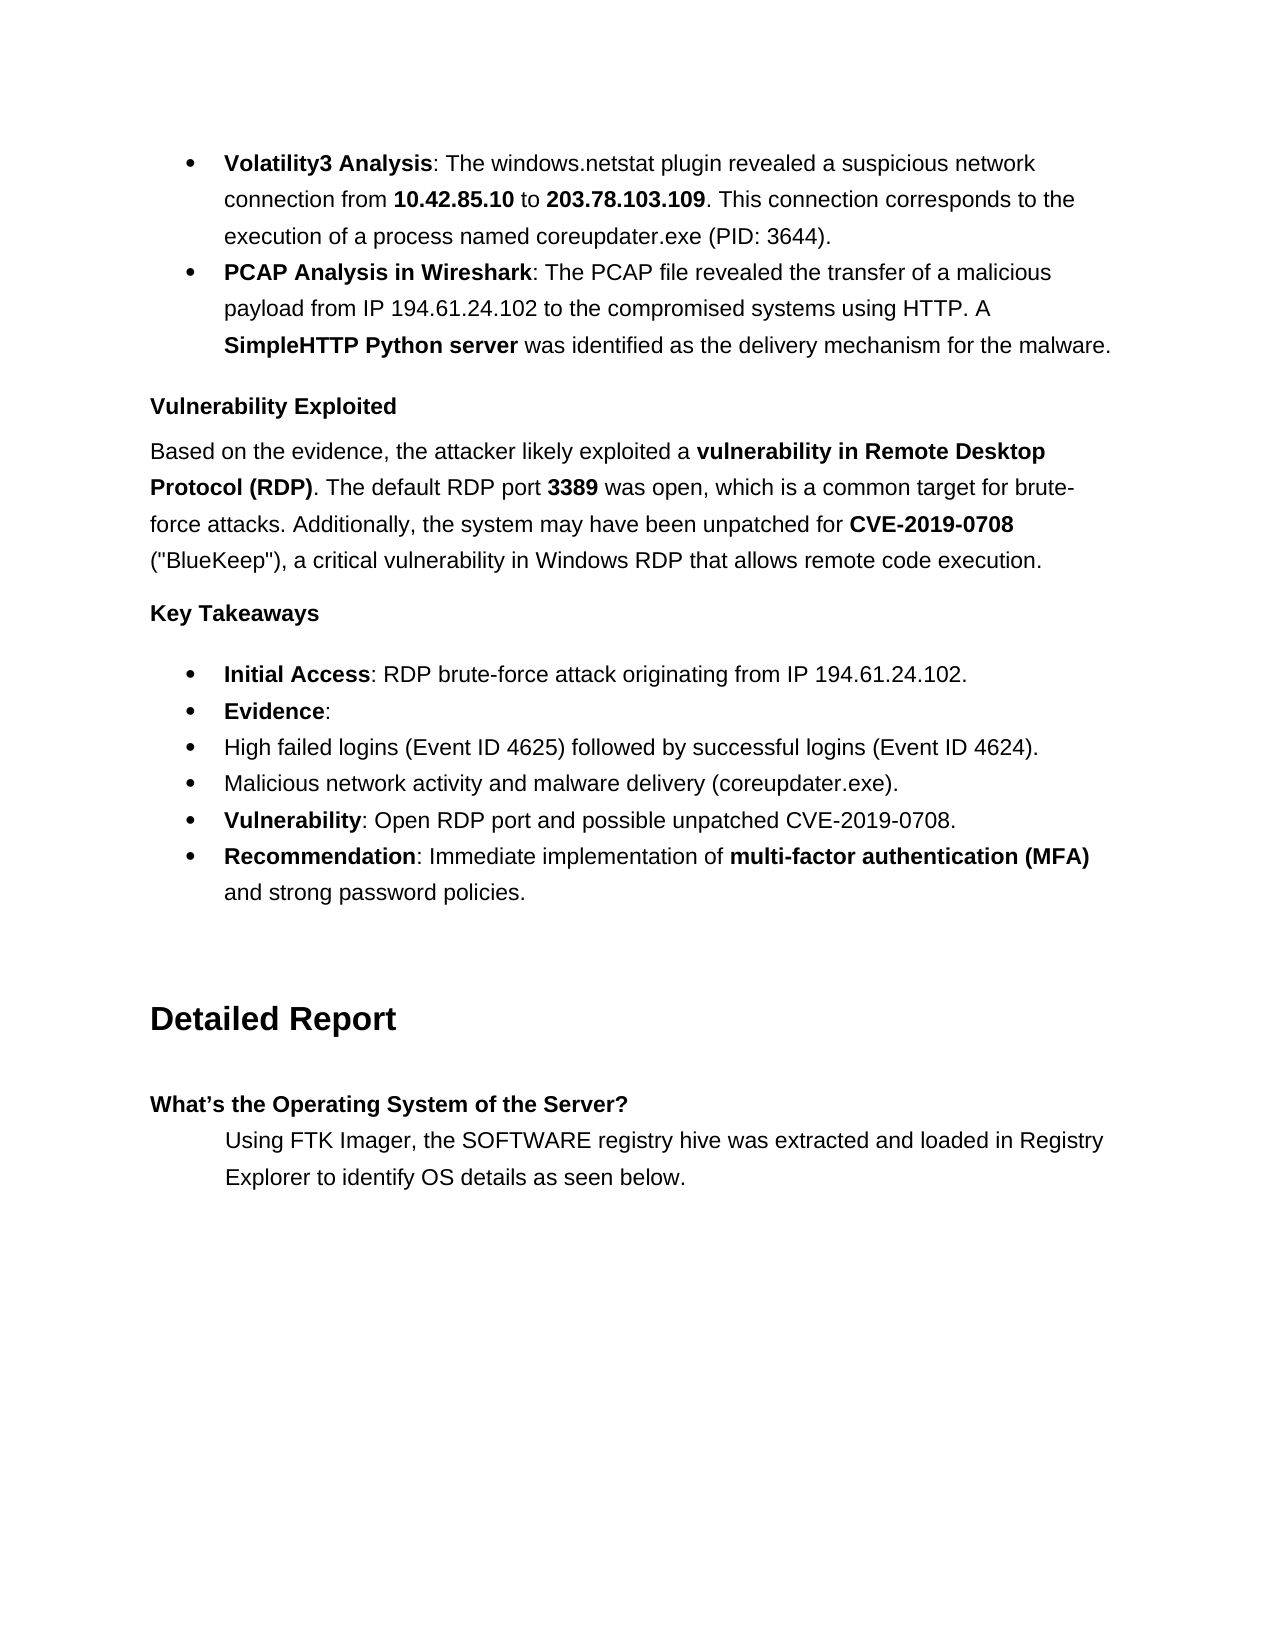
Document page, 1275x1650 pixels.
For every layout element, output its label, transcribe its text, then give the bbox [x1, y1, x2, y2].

list PCAP Analysis in Wireshark: The PCAP file revealed the transfer of a malicious payload from IP 194.61.24.102 to the compromised systems using HTTP. A SimpleHTTP Python server was identified as the delivery mechanism for the malware. [186, 259, 1125, 358]
list Malicious network activity and malware delivery (coreupdater.exe). [186, 770, 1125, 797]
subtitle Key Takeaways [150, 600, 1125, 626]
list Volatility3 Analysis: The windows.netstat plugin revealed a suspicious network connection from 10.42.85.10 to 203.78.103.109. This connection corresponds to the execution of a process named coreupdater.exe (PID: 3644). [186, 150, 1125, 249]
text Based on the evidence, the attacker likely exploited a vulnerability in Remote Desktop Protocol (RDP). The default RDP port 3389 was open, which is a common target for brute-force attacks. Additionally, the system may have been unpatched for CVE-2019-0708 ("BlueKeep"), a critical vulnerability in Windows RDP that allows remote code execution. [150, 438, 1125, 573]
subtitle Detailed Report [150, 999, 1125, 1038]
text What’s the Operating System of the Server? [150, 1091, 1125, 1117]
list Evidence: [186, 698, 1125, 724]
text Using FTK Imager, the SOFTWARE registry hive was extracted and loaded in Registry Explorer to identify OS details as seen below. [225, 1127, 1125, 1190]
list Vulnerability: Open RDP port and possible unpatched CVE-2019-0708. [186, 807, 1125, 833]
list High failed logins (Event ID 4625) followed by successful logins (Event ID 4624). [186, 734, 1125, 760]
list Recommendation: Immediate implementation of multi-factor authentication (MFA) and strong password policies. [186, 843, 1125, 906]
subtitle Vulnerability Exploited [150, 393, 1125, 419]
list Initial Access: RDP brute-force attack originating from IP 194.61.24.102. [186, 661, 1125, 688]
